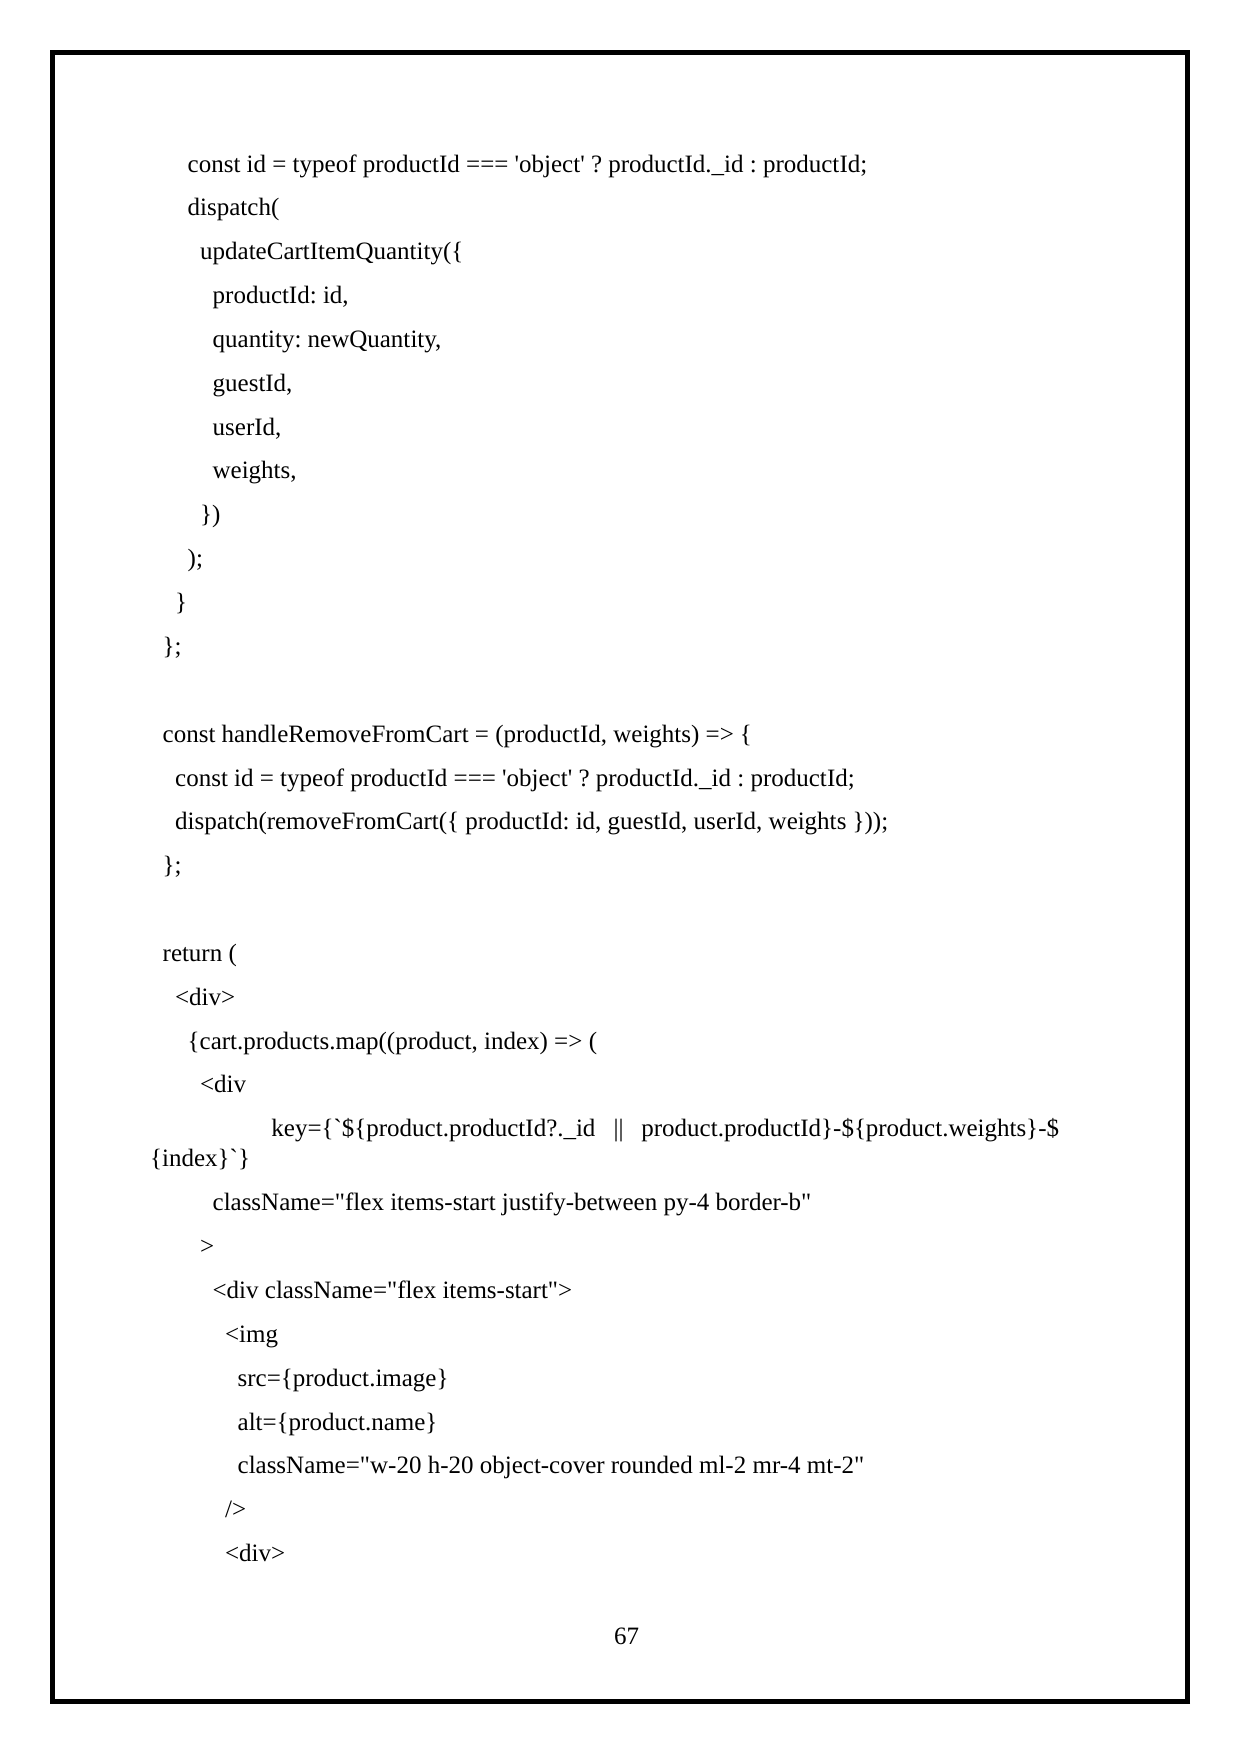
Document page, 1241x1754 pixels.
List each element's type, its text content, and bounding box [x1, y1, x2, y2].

text quantity: newQuantity, [150, 324, 1060, 353]
text }; [150, 850, 1060, 879]
text {cart.products.map((product, index) => ( [150, 1026, 1060, 1054]
text dispatch(removeFromCart({ productId: id, guestId, userId, weights })); [150, 806, 1060, 835]
text userId, [150, 412, 1060, 441]
text <img [150, 1319, 1060, 1348]
text weights, [150, 456, 1060, 484]
text <div> [150, 1538, 1060, 1567]
text const handleRemoveFromCart = (productId, weights) => { [150, 719, 1060, 747]
text className="w-20 h-20 object-cover rounded ml-2 mr-4 mt-2" [150, 1451, 1060, 1479]
text }; [150, 631, 1060, 660]
text alt={product.name} [150, 1407, 1060, 1435]
text return ( [150, 938, 1060, 967]
text <div> [150, 982, 1060, 1011]
text <div className="flex items-start"> [150, 1275, 1060, 1304]
text const id = typeof productId === 'object' ? productId._id : productId; [150, 149, 1060, 177]
text } [150, 587, 1060, 616]
text productId: id, [150, 280, 1060, 309]
text key={`${product.productId?._id || product.productId}-${product.weights}-${index}`} [150, 1113, 1060, 1172]
text }) [150, 499, 1060, 528]
text ); [150, 543, 1060, 572]
text updateCartItemQuantity({ [150, 236, 1060, 265]
text dispatch( [150, 192, 1060, 221]
text > [150, 1231, 1060, 1260]
text /> [150, 1494, 1060, 1523]
text const id = typeof productId === 'object' ? productId._id : productId; [150, 763, 1060, 791]
text guestId, [150, 368, 1060, 397]
text className="flex items-start justify-between py-4 border-b" [150, 1187, 1060, 1216]
text <div [150, 1069, 1060, 1098]
text src={product.image} [150, 1363, 1060, 1392]
